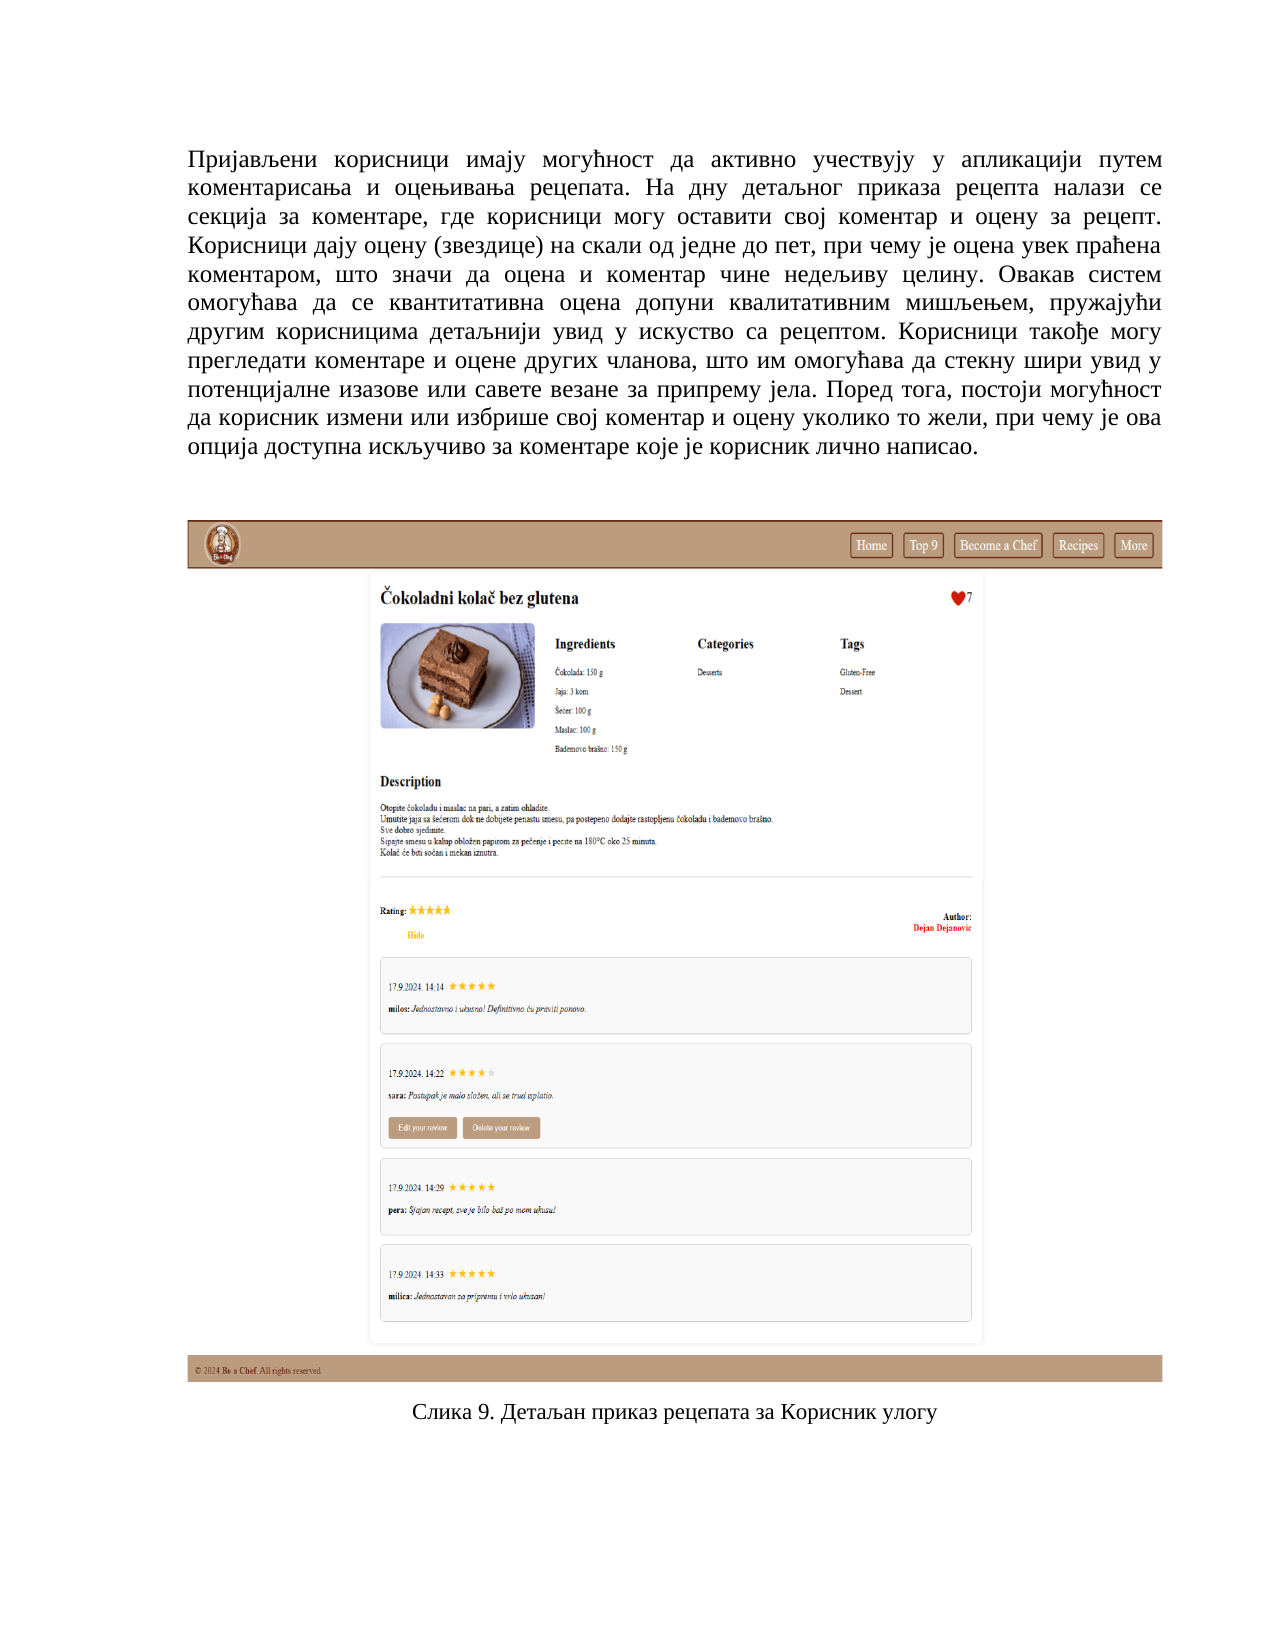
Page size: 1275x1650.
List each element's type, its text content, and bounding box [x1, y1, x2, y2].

subtitle Слика 9. Детаљан приказ рецепата за Корисник улогу [187, 1398, 1162, 1424]
picture [187, 520, 1163, 1382]
subtitle Пријављени корисници имају могућност да активно учествују у апликацији путем коментарисања и оцењивања рецепата. На дну детаљног приказа рецепта налази се секција за коментаре, где корисници могу оставити свој коментар и оцену за рецепт. Корисници дају оцену (звездицe) на скали од једне до пет, при чему је оцена увек праћена коментаром, што значи да оцена и коментар чине недељиву целину. Овакав систем омогућава да се квантитативна оцена допуни квалитативним мишљењем, пружајући другим корисницима детаљнији увид у искуство са рецептом. Корисници такође могу прегледати коментаре и оцене других чланова, што им омогућава да стекну шири увид у потенцијалне изазове или савете везане за припрему јела. Поред тога, постоји могућност да корисник измени или избрише свој коментар и оцену уколико то жели, при чему је ова опција доступна искључиво за коментаре које је корисник лично написао. [187, 144, 1162, 460]
